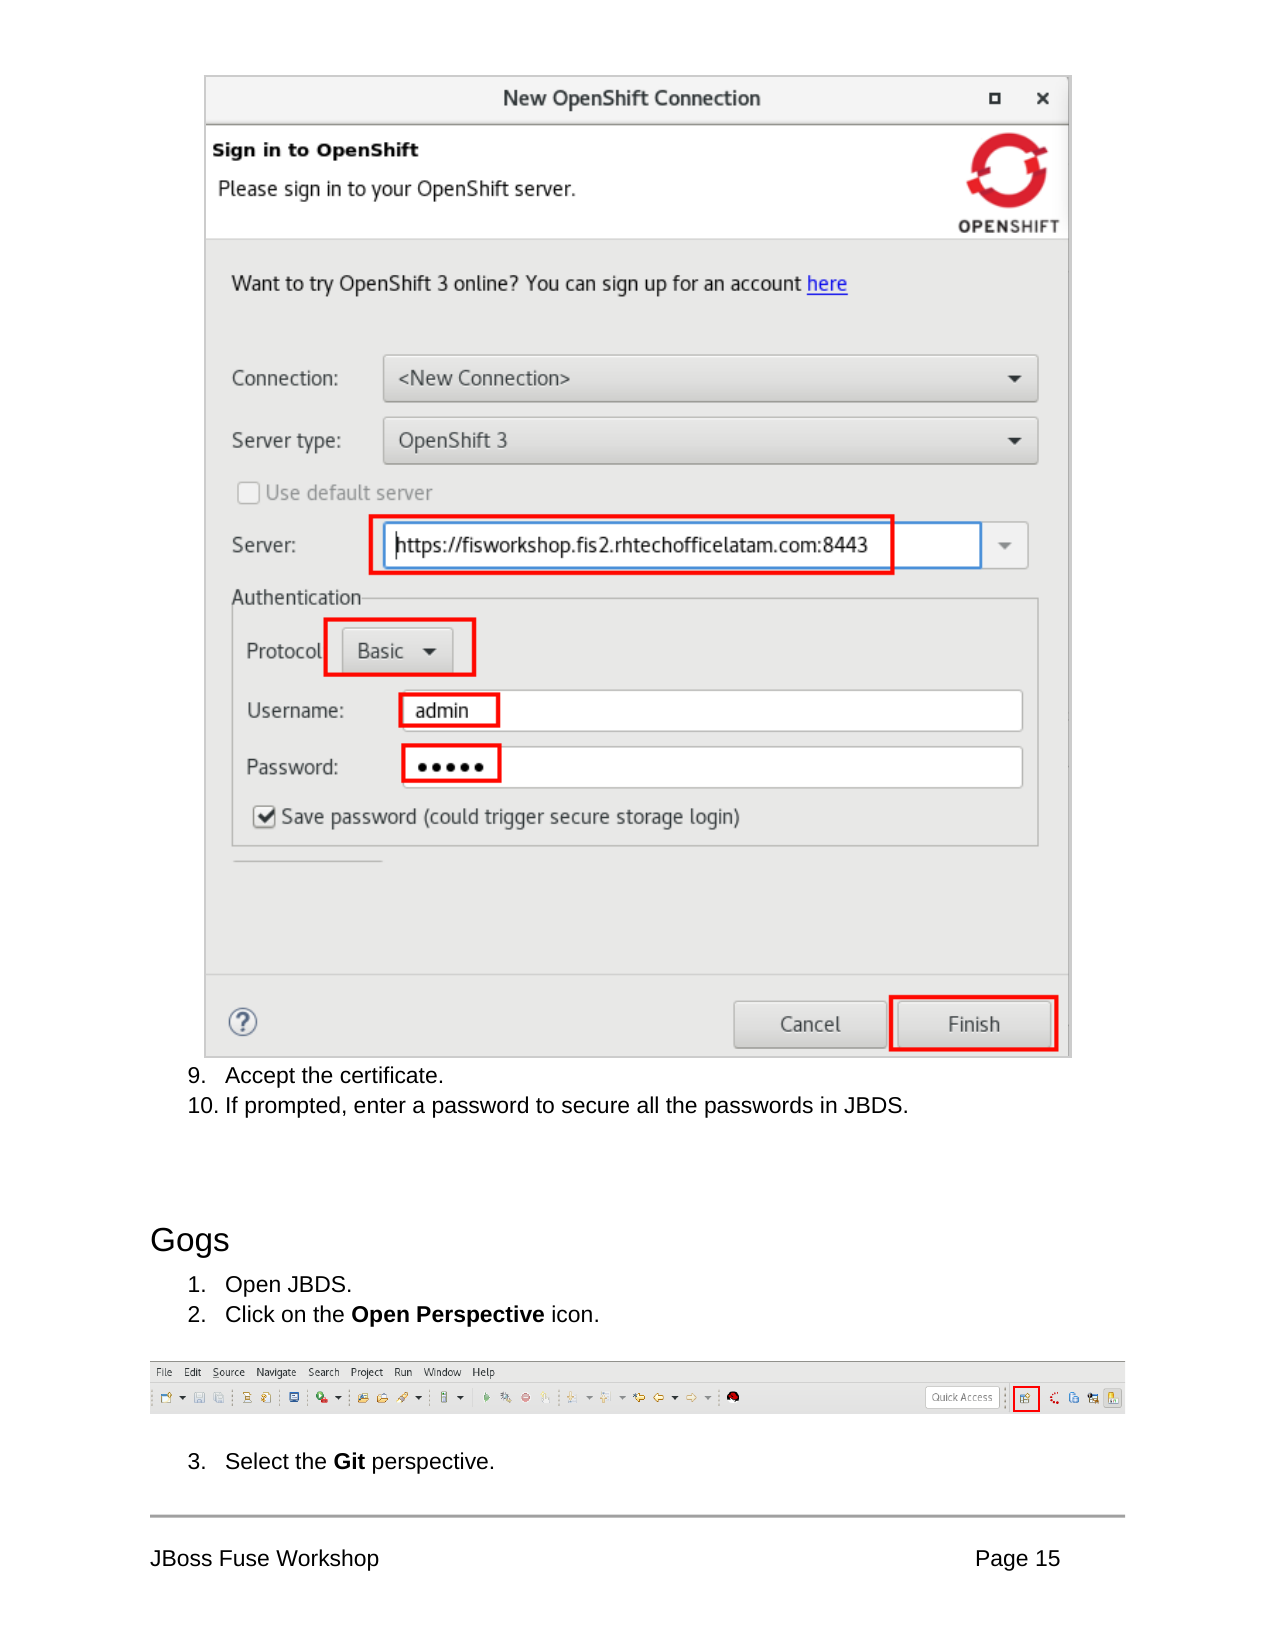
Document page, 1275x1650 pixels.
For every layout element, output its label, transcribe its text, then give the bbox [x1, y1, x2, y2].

picture [206, 77, 1069, 1056]
list Open JBDS. [187, 1271, 1125, 1297]
picture [150, 1361, 1125, 1414]
list Click on the Open Perspective icon. [187, 1301, 1125, 1327]
subtitle Gogs [150, 1220, 1125, 1258]
list Accept the certificate. [187, 1062, 1125, 1088]
list Select the Git perspective. [187, 1448, 1125, 1474]
list If prompted, enter a password to secure all the passwords in JBDS. [187, 1092, 1125, 1118]
